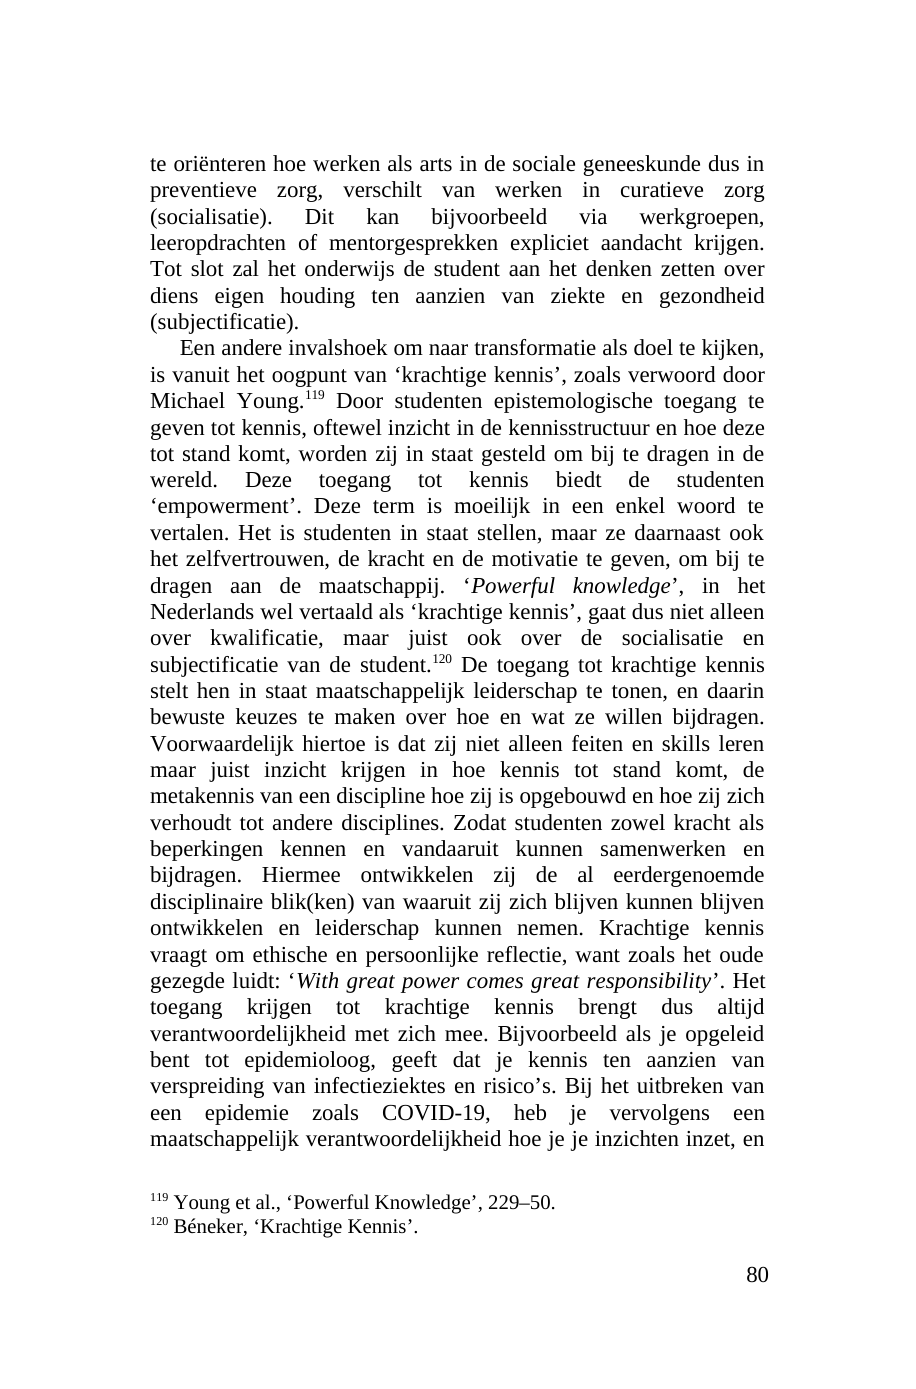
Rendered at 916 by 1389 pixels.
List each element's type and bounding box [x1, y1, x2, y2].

text [150, 334, 766, 1151]
text [150, 150, 766, 334]
